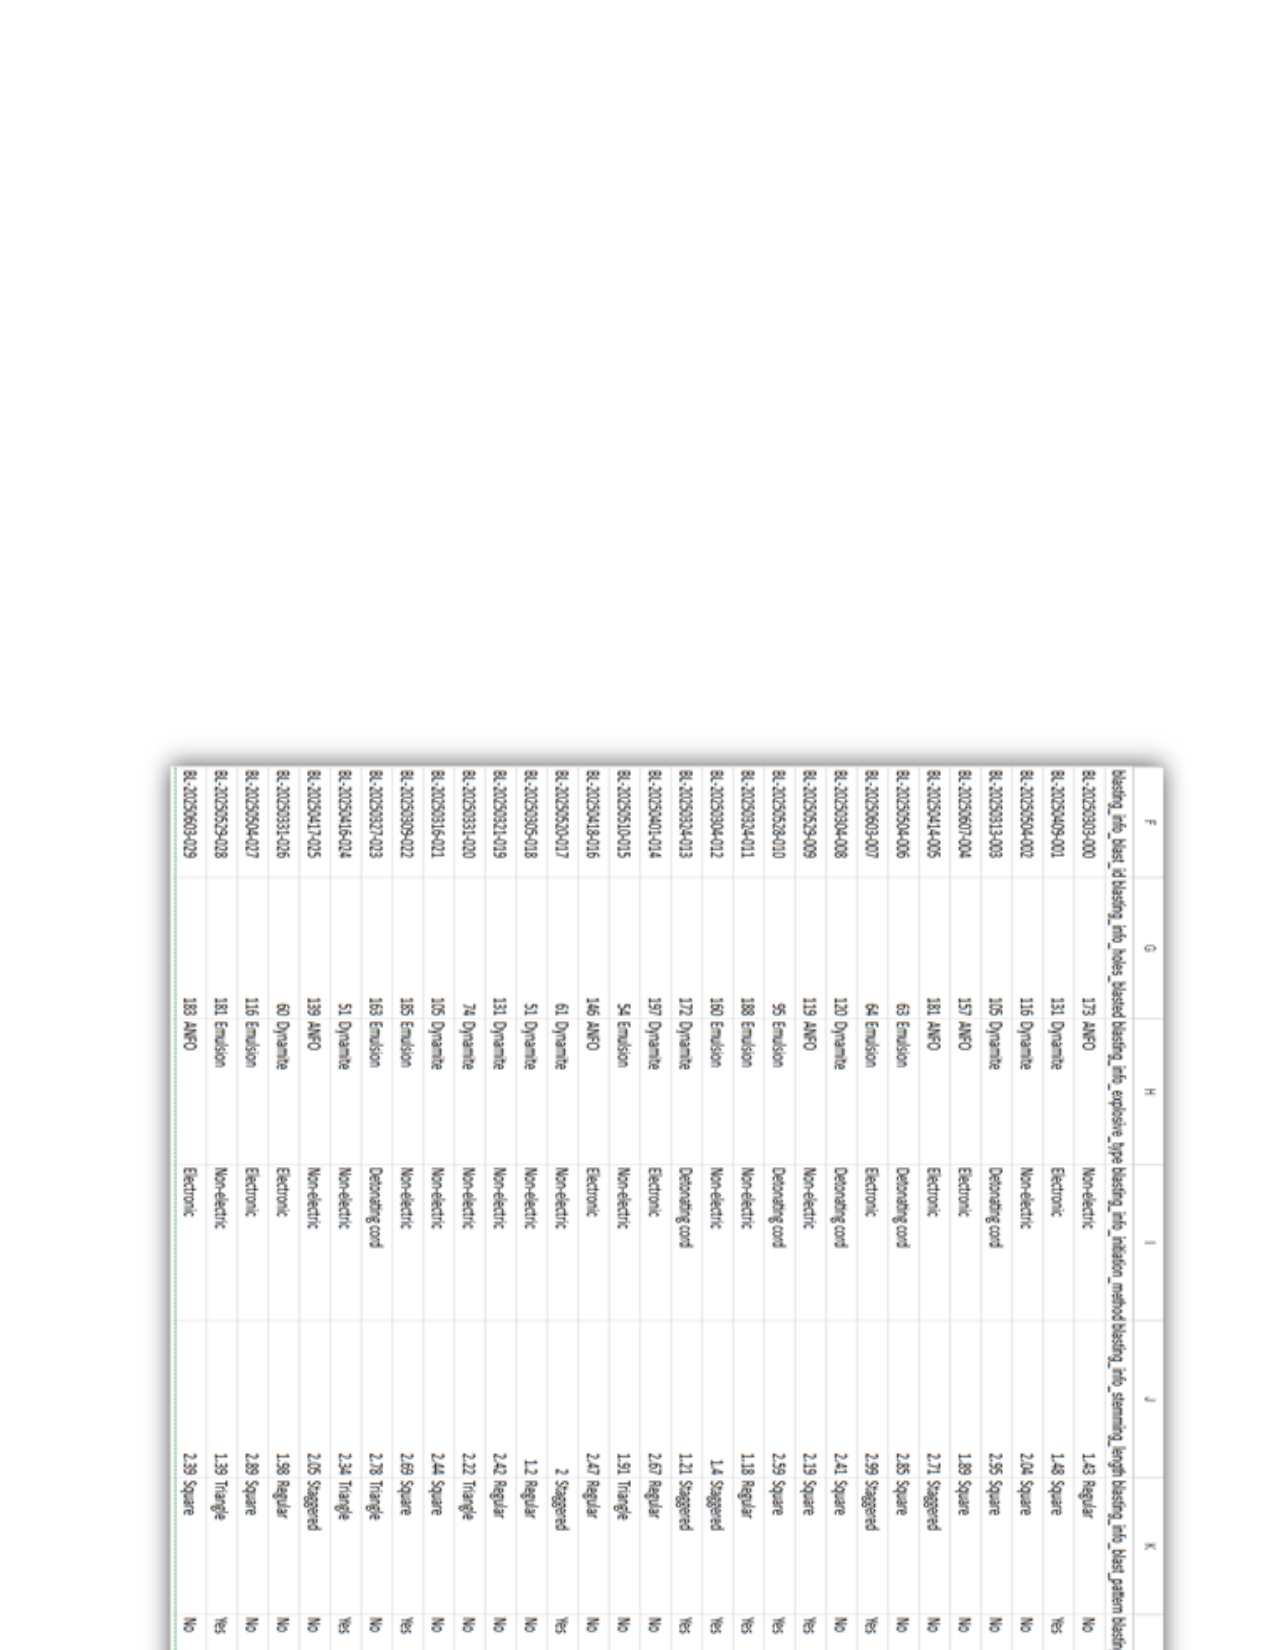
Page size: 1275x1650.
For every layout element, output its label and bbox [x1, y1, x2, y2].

picture [137, 728, 1197, 1650]
